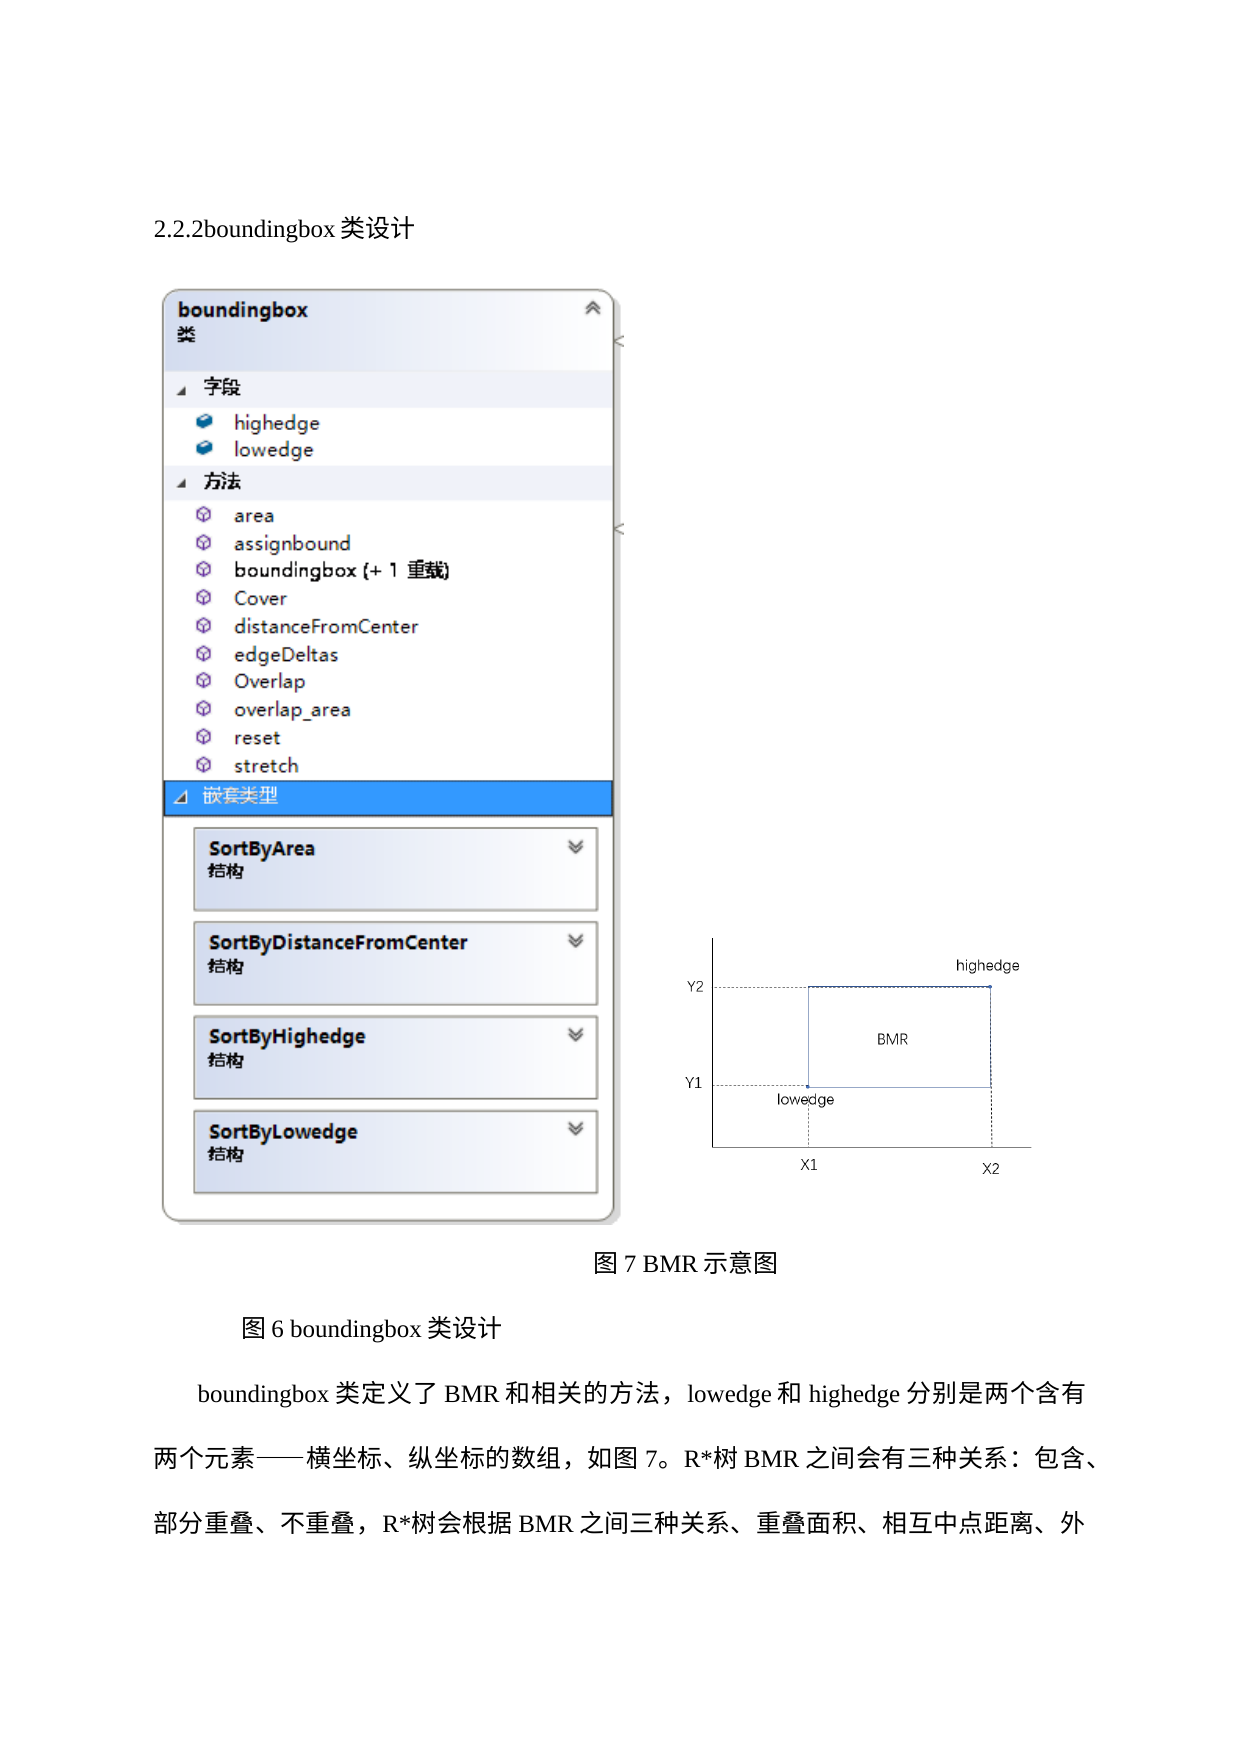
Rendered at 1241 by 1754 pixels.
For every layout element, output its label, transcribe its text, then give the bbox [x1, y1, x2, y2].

picture [153, 286, 624, 1225]
text 图6 boundingbox类设计 [197, 1294, 1087, 1359]
picture [675, 938, 1032, 1186]
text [153, 1359, 1087, 1554]
subtitle 2.2.2boundingbox类设计 [153, 194, 1087, 259]
